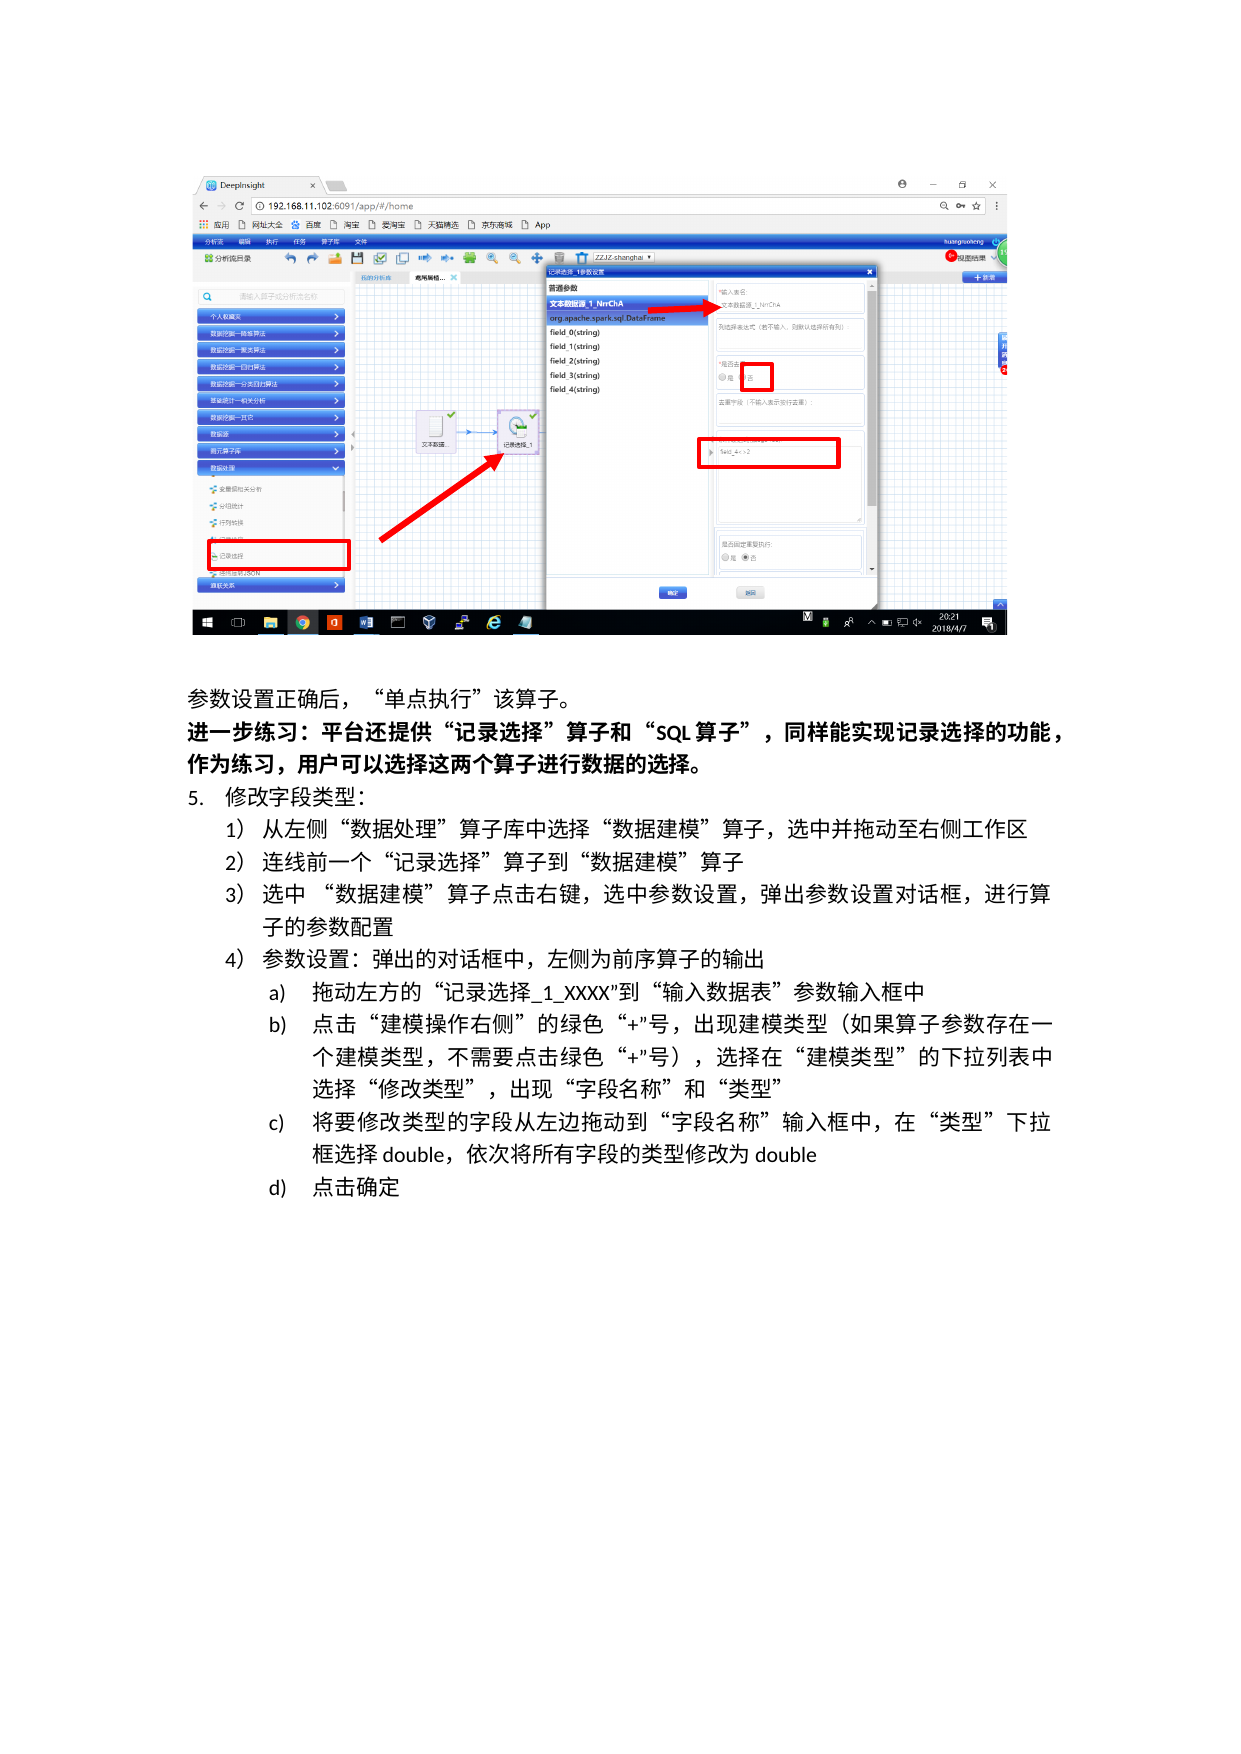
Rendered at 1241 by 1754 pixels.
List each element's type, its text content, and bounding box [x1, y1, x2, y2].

list 修改字段类型： [187, 779, 1053, 812]
list 点击确定 [269, 1169, 1053, 1202]
list 选中 “数据建模”算子点击右键，选中参数设置，弹出参数设置对话框，进行算子的参数配置 [225, 877, 1053, 942]
list 连线前一个“记录选择”算子到“数据建模”算子 [225, 844, 1053, 877]
list 参数设置：弹出的对话框中，左侧为前序算子的输出 [225, 942, 1053, 974]
text 进一步练习：平台还提供“记录选择”算子和“SQL算子”，同样能实现记录选择的功能，作为练习，用户可以选择这两个算子进行数据的选择。 [187, 714, 1053, 779]
text 参数设置正确后，“单点执行”该算子。 [187, 682, 1053, 714]
list 点击“建模操作右侧”的绿色“+”号，出现建模类型（如果算子参数存在一个建模类型，不需要点击绿色“+”号），选择在“建模类型”的下拉列表中选择“修改类型”，出现“字段名称”和“类型” [269, 1007, 1053, 1104]
list 将要修改类型的字段从左边拖动到“字段名称”输入框中，在“类型”下拉框选择double，依次将所有字段的类型修改为double [269, 1104, 1053, 1169]
list 从左侧“数据处理”算子库中选择“数据建模”算子，选中并拖动至右侧工作区 [225, 812, 1053, 844]
list 拖动左方的“记录选择_1_XXXX”到“输入数据表”参数输入框中 [269, 974, 1053, 1007]
picture [192, 176, 1008, 635]
